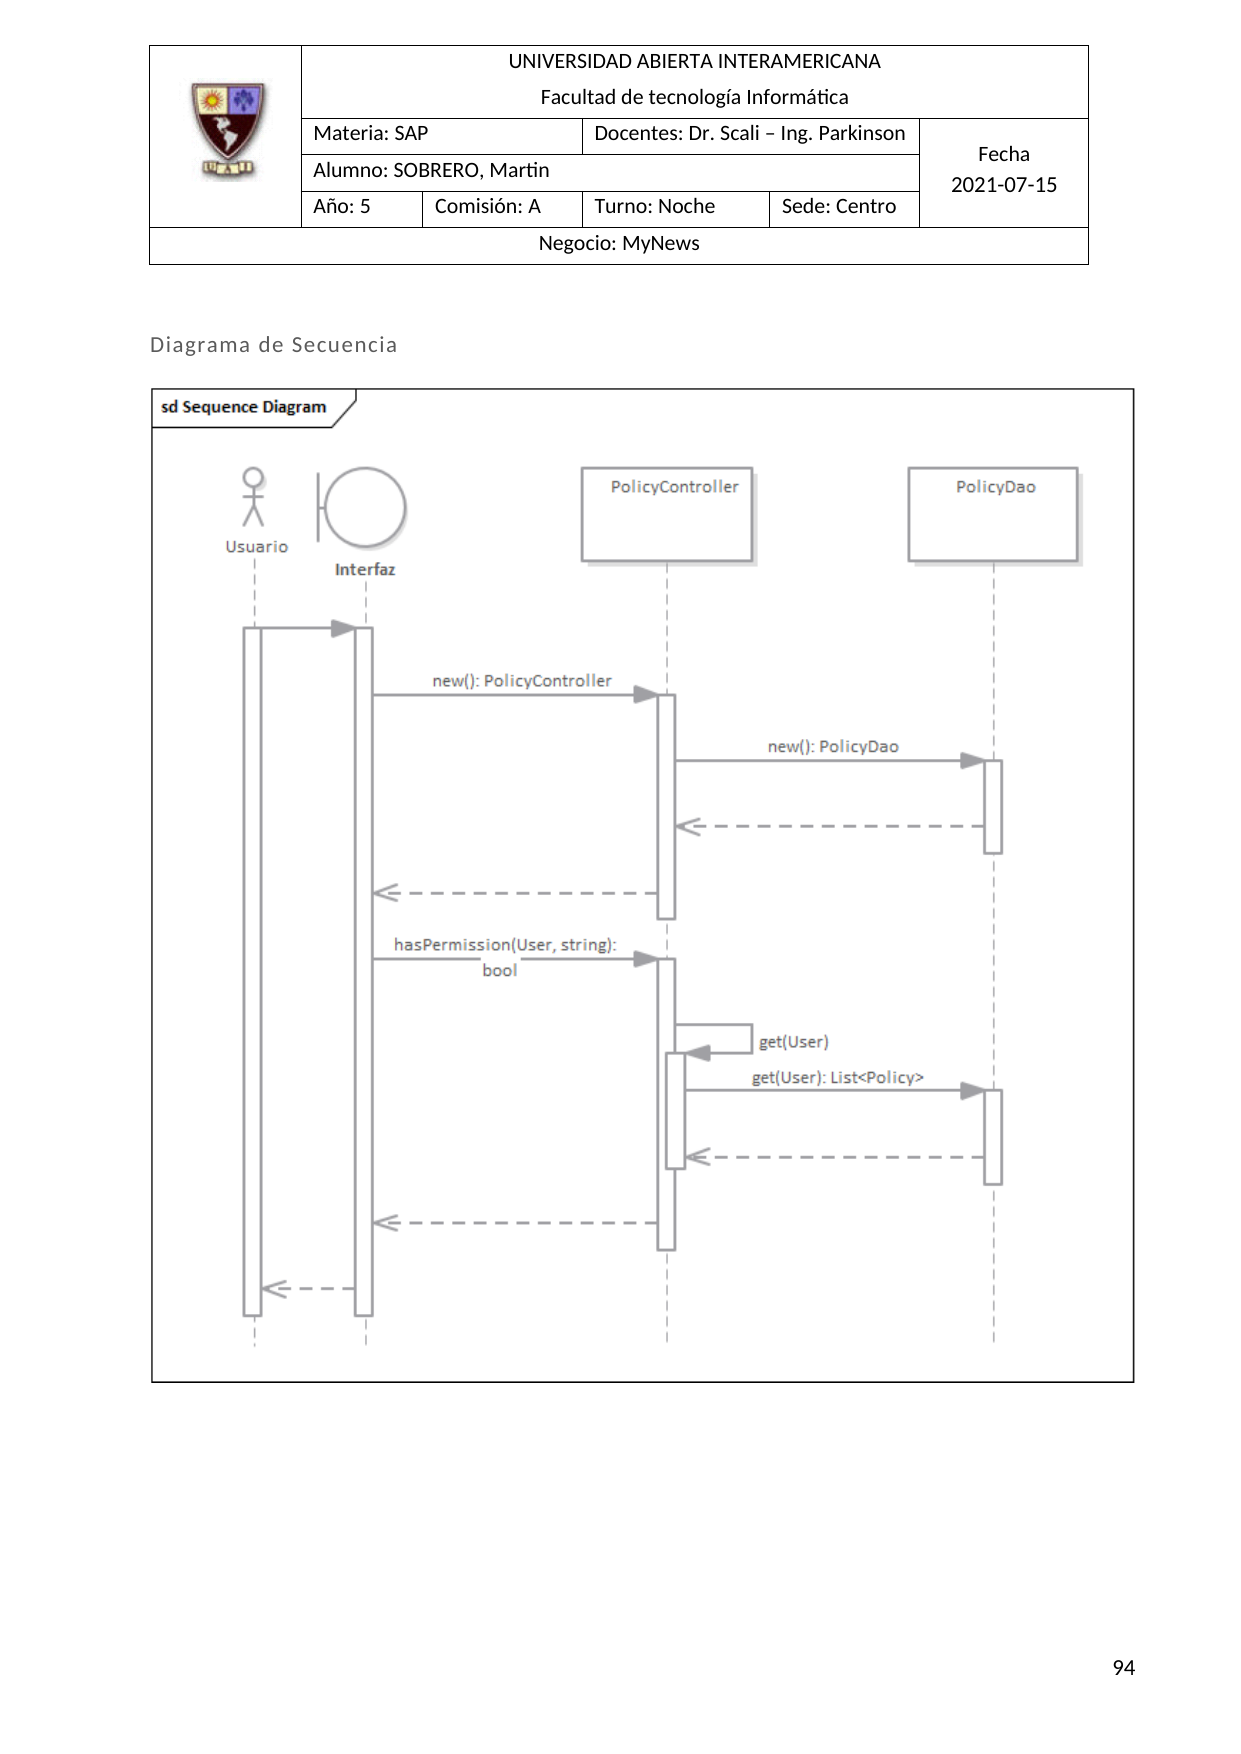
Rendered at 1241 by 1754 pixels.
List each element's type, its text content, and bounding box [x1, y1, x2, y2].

subtitle Diagrama de Secuencia [150, 330, 1135, 358]
picture [177, 74, 278, 187]
picture [150, 387, 1136, 1383]
